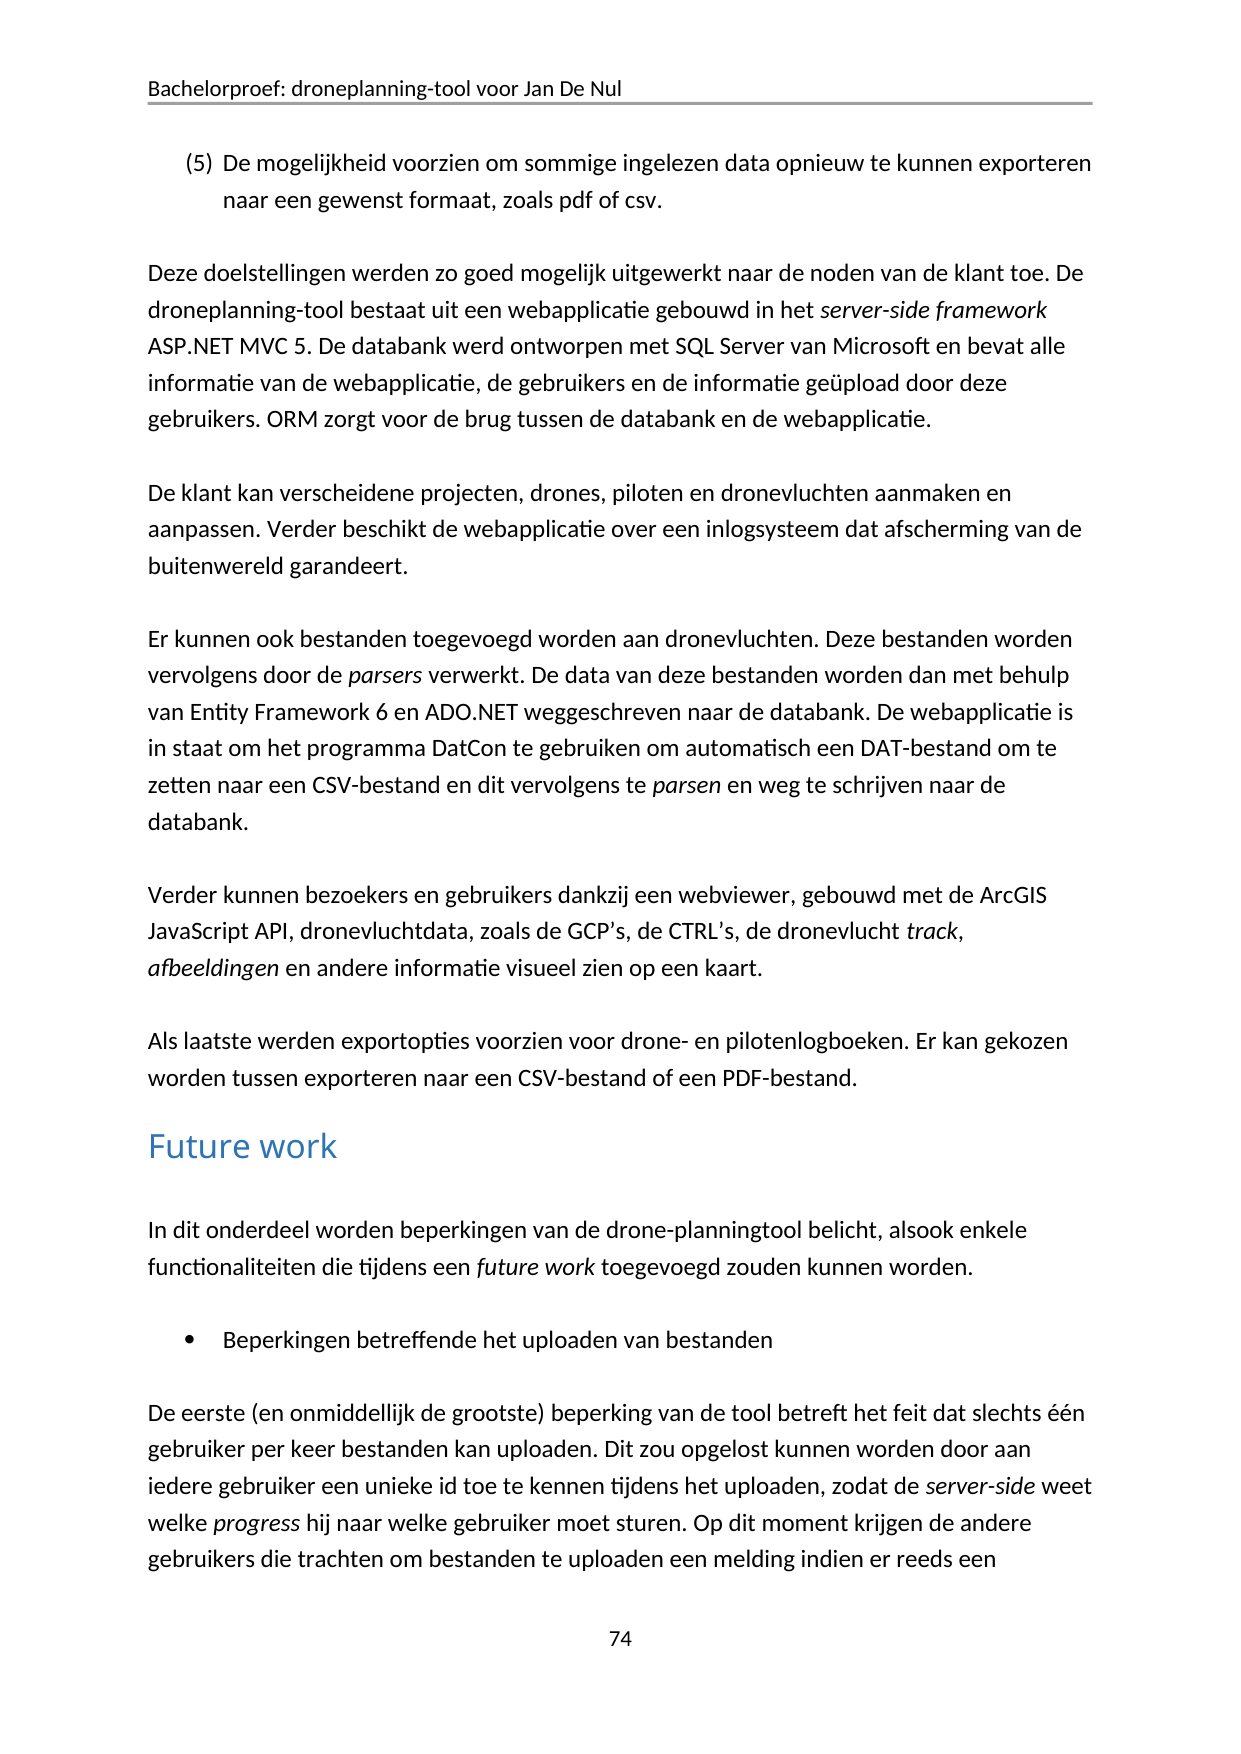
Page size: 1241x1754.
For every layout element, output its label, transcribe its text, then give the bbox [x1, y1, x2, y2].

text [148, 1397, 1093, 1574]
text Als laatste werden exportopties voorzien voor drone- en pilotenlogboeken. Er kan gekozen worden tussen exporteren naar een CSV-bestand of een PDF-bestand. [148, 1025, 1093, 1092]
text Deze doelstellingen werden zo goed mogelijk uitgewerkt naar de noden van de klant toe. De droneplanning-tool bestaat uit een webapplicatie gebouwd in het server-side framework ASP.NET MVC 5. De databank werd ontworpen met SQL Server van Microsoft en bevat alle informatie van de webapplicatie, de gebruikers en de informatie geüpload door deze gebruikers. ORM zorgt voor de brug tussen de databank en de webapplicatie. [148, 257, 1093, 434]
list Beperkingen betreffende het uploaden van bestanden [185, 1324, 1093, 1354]
text Verder kunnen bezoekers en gebruikers dankzij een webviewer, gebouwd met de ArcGIS JavaScript API, dronevluchtdata, zoals de GCP’s, de CTRL’s, de dronevlucht track, afbeeldingen en andere informatie visueel zien op een kaart. [148, 879, 1093, 982]
text De klant kan verscheidene projecten, drones, piloten en dronevluchten aanmaken en aanpassen. Verder beschikt de webapplicatie over een inlogsysteem dat afscherming van de buitenwereld garandeert. [148, 477, 1093, 580]
list De mogelijkheid voorzien om sommige ingelezen data opnieuw te kunnen exporteren naar een gewenst formaat, zoals pdf of csv. [185, 148, 1093, 215]
subtitle Future work [148, 1123, 1093, 1169]
text Er kunnen ook bestanden toegevoegd worden aan dronevluchten. Deze bestanden worden vervolgens door de parsers verwerkt. De data van deze bestanden worden dan met behulp van Entity Framework 6 en ADO.NET weggeschreven naar de databank. De webapplicatie is in staat om het programma DatCon te gebruiken om automatisch een DAT-bestand om te zetten naar een CSV-bestand en dit vervolgens te parsen en weg te schrijven naar de databank. [148, 623, 1093, 836]
text In dit onderdeel worden beperkingen van de drone-planningtool belicht, alsook enkele functionaliteiten die tijdens een future work toegevoegd zouden kunnen worden. [148, 1214, 1093, 1281]
